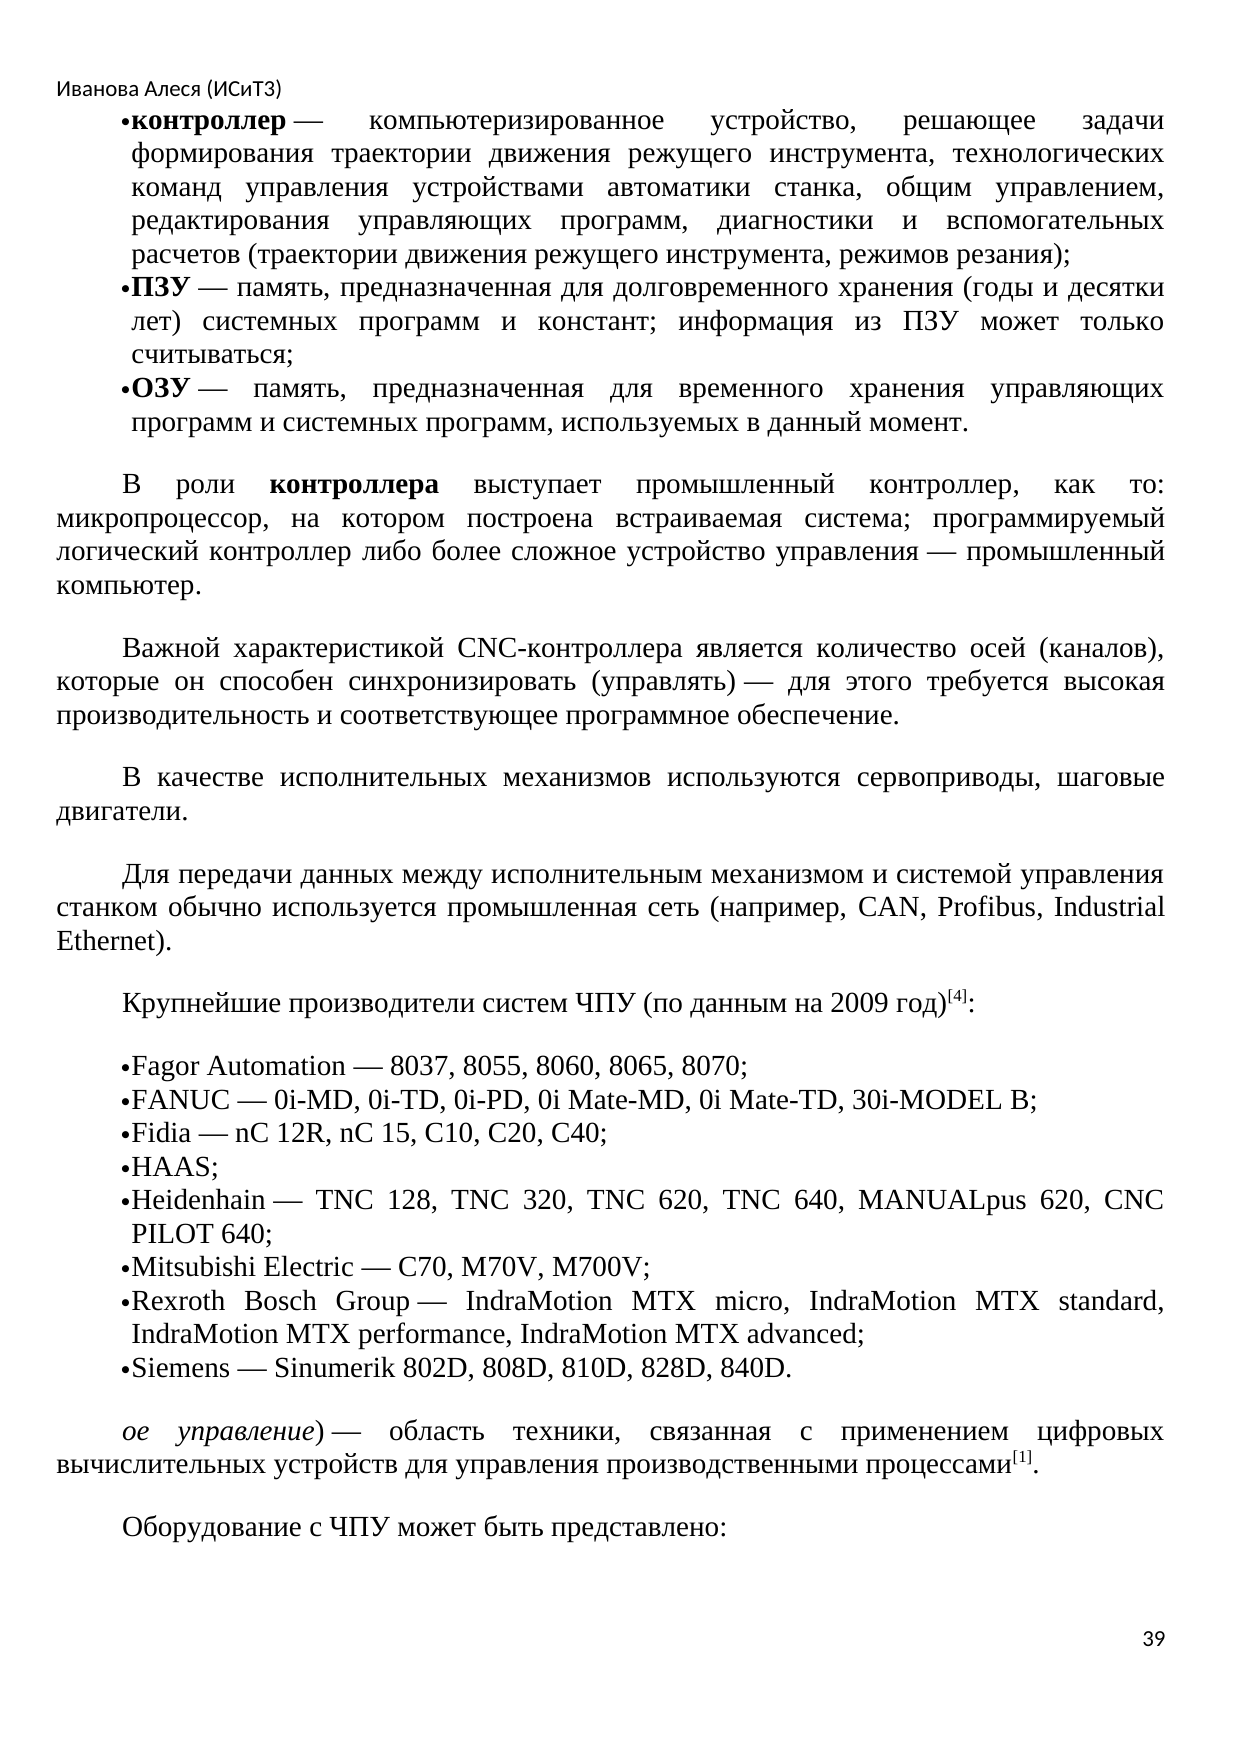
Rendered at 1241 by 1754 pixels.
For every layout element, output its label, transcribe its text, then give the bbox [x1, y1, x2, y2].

text Для передачи данных между исполнительным механизмом и системой управления станком обычно используется промышленная сеть (например, CAN, Profibus, Industrial Ethernet). [56, 856, 1165, 956]
text В качестве исполнительных механизмов используются сервоприводы, шаговые двигатели. [56, 759, 1165, 827]
list Fagor Automation — 8037, 8055, 8060, 8065, 8070; [122, 1048, 1165, 1082]
list Siemens — Sinumerik 802D, 808D, 810D, 828D, 840D. [122, 1350, 1165, 1384]
list Fidia — nC 12R, nC 15, C10, C20, C40; [122, 1115, 1165, 1149]
list FANUC — 0i-MD, 0i-TD, 0i-PD, 0i Mate-MD, 0i Mate-TD, 30i-MODEL B; [122, 1082, 1165, 1115]
text Важной характеристикой CNC-контроллера является количество осей (каналов), которые он способен синхронизировать (управлять) — для этого требуется высокая производительность и соответствующее программное обеспечение. [56, 630, 1165, 730]
list ПЗУ — память, предназначенная для долговременного хранения (годы и десятки лет) системных программ и констант; информация из ПЗУ может только считываться; [122, 269, 1165, 370]
text В роли контроллера выступает промышленный контроллер, как то: микропроцессор, на котором построена встраиваемая система; программируемый логический контроллер либо более сложное устройство управления — промышленный компьютер. [56, 466, 1165, 601]
text Оборудование с ЧПУ может быть представлено: [56, 1509, 1165, 1543]
list Mitsubishi Electric — C70, M70V, M700V; [122, 1249, 1165, 1283]
list Heidenhain — TNC 128, TNC 320, TNC 620, TNC 640, MANUALpus 620, CNC PILOT 640; [122, 1182, 1165, 1249]
list ОЗУ — память, предназначенная для временного хранения управляющих программ и системных программ, используемых в данный момент. [122, 370, 1165, 437]
list Rexroth Bosch Group — IndraMotion MTX micro, IndraMotion MTX standard, IndraMotion MTX performance, IndraMotion MTX advanced; [122, 1283, 1165, 1350]
text Крупнейшие производители систем ЧПУ (по данным на 2009 год)[4]: [56, 986, 1165, 1019]
list HAAS; [122, 1149, 1165, 1182]
list контроллер — компьютеризированное устройство, решающее задачи формирования траектории движения режущего инструмента, технологических команд управления устройствами автоматики станка, общим управлением, редактирования управляющих программ, диагностики и вспомогательных расчетов (траектории движения режущего инструмента, режимов резания); [122, 102, 1165, 269]
text ое управление) — область техники, связанная с применением цифровых вычислительных устройств для управления производственными процессами[1]. [56, 1413, 1165, 1480]
